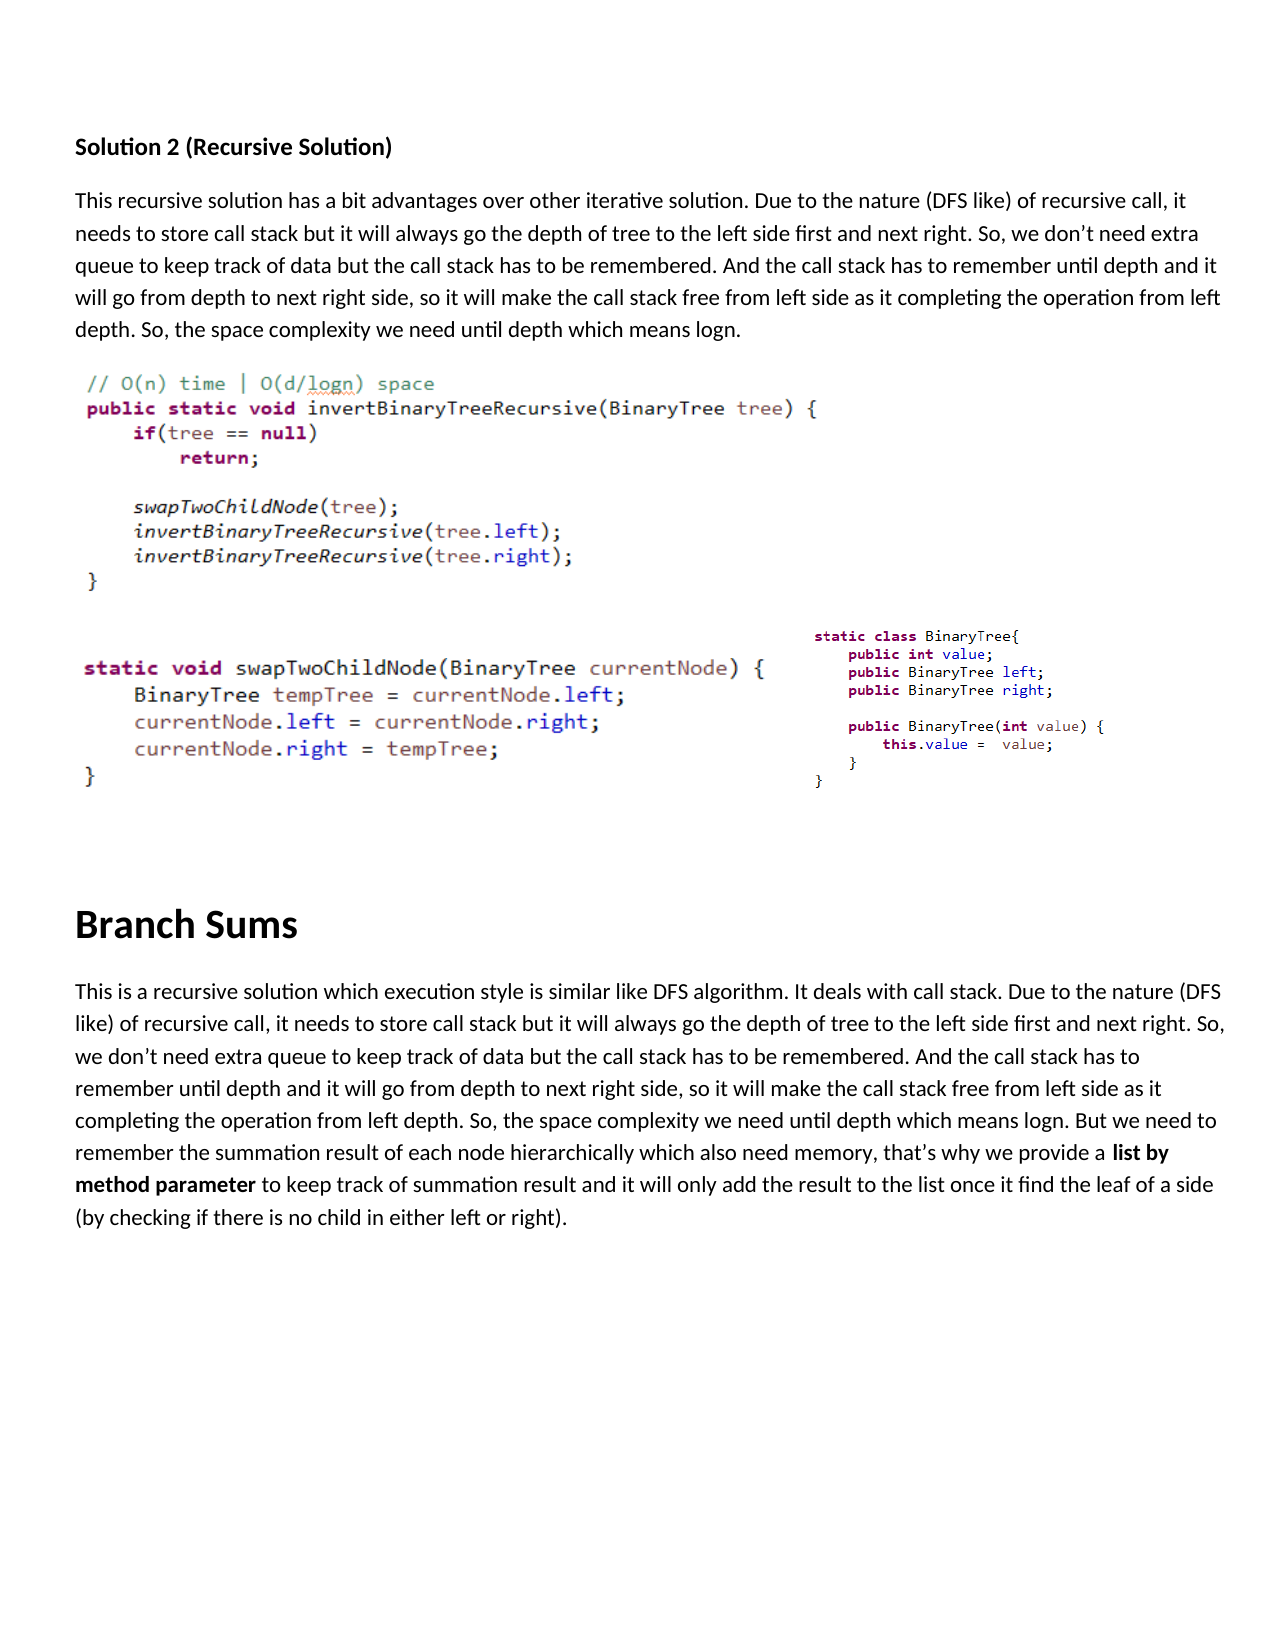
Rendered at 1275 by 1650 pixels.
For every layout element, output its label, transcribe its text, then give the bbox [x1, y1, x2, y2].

picture [75, 658, 780, 794]
picture [75, 368, 831, 604]
text Branch Sums [75, 898, 1230, 949]
text This is a recursive solution which execution style is similar like DFS algorithm. It deals with call stack. Due to the nature (DFS like) of recursive call, it needs to store call stack but it will always go the depth of tree to the left side first and next right. So, we don’t need extra queue to keep track of data but the call stack has to be remembered. And the call stack has to remember until depth and it will go from depth to next right side, so it will make the call stack free from left side as it completing the operation from left depth. So, the space complexity we need until depth which means logn. But we need to remember the summation result of each node hierarchically which also need memory, that’s why we provide a list by method parameter to keep track of summation result and it will only add the result to the list once it find the leaf of a side (by checking if there is no child in either left or right). [75, 977, 1230, 1231]
text Solution 2 (Recursive Solution) [75, 131, 1230, 161]
picture [807, 628, 1115, 794]
text This recursive solution has a bit advantages over other iterative solution. Due to the nature (DFS like) of recursive call, it needs to store call stack but it will always go the depth of tree to the left side first and next right. So, we don’t need extra queue to keep track of data but the call stack has to be remembered. And the call stack has to remember until depth and it will go from depth to next right side, so it will make the call stack free from left side as it completing the operation from left depth. So, the space complexity we need until depth which means logn. [75, 187, 1230, 343]
